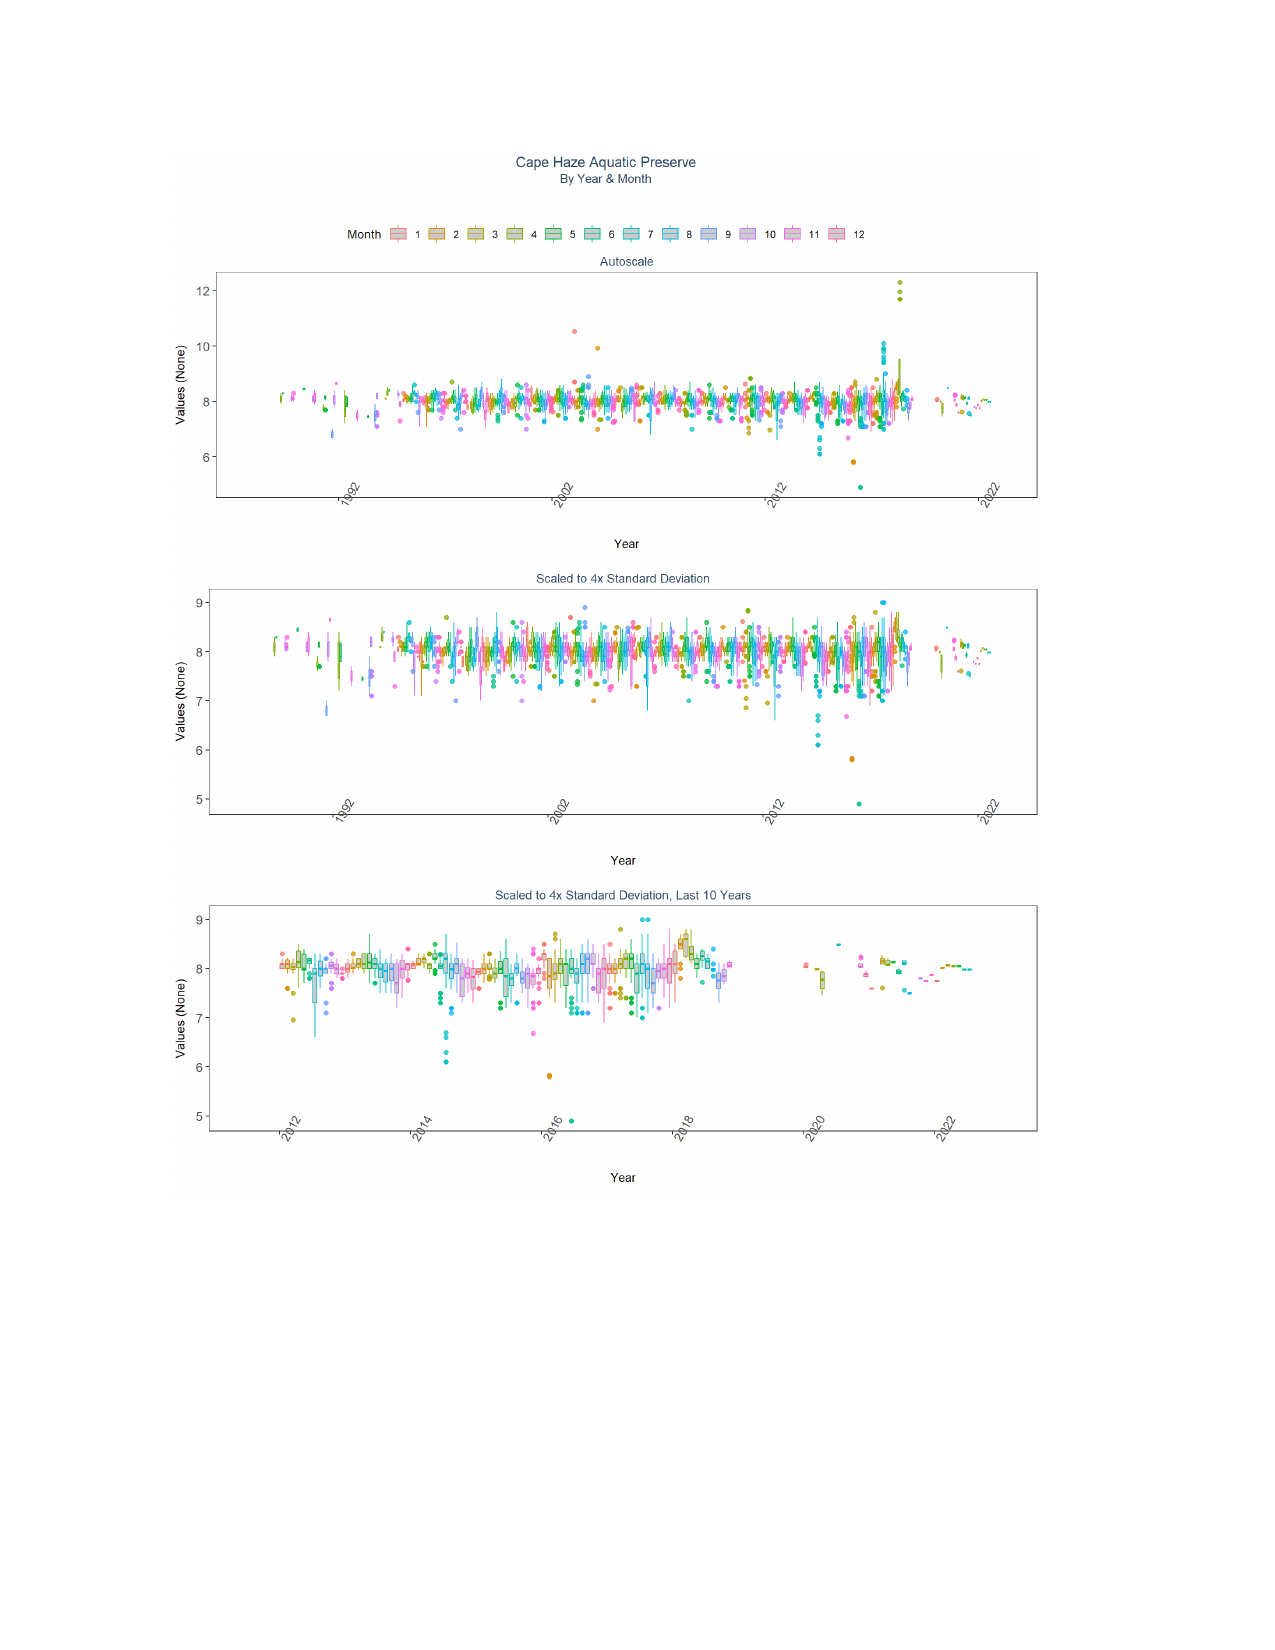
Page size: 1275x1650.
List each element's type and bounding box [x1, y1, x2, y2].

picture [168, 150, 1044, 1200]
